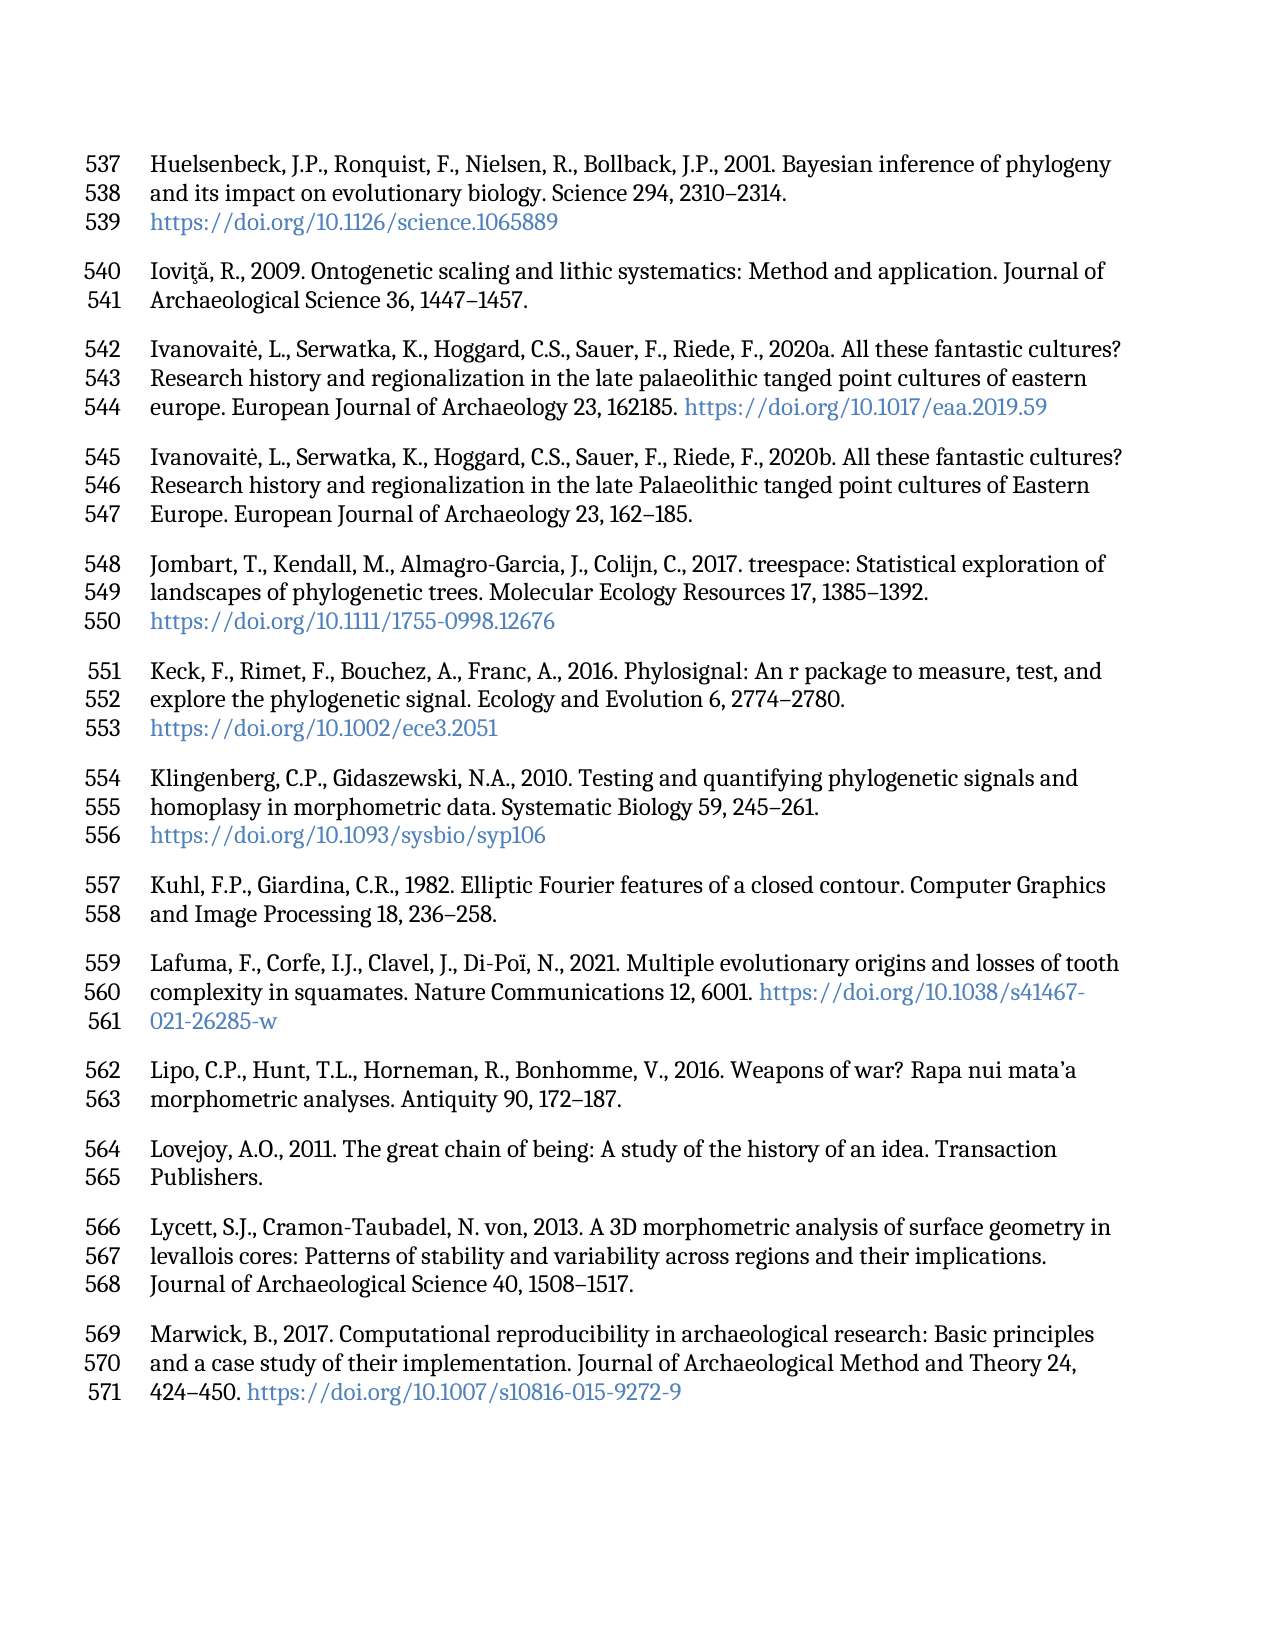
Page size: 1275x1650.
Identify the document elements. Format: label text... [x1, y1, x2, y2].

text Ivanovaitė, L., Serwatka, K., Hoggard, C.S., Sauer, F., Riede, F., 2020a. All these fantastic cultures? Research history and regionalization in the late palaeolithic tanged point cultures of eastern europe. European Journal of Archaeology 23, 162185. https://doi.org/10.1017/eaa.2019.59 [150, 335, 1125, 422]
text Lafuma, F., Corfe, I.J., Clavel, J., Di-Poï, N., 2021. Multiple evolutionary origins and losses of tooth complexity in squamates. Nature Communications 12, 6001. https://doi.org/10.1038/s41467-021-26285-w [150, 949, 1125, 1035]
text Lipo, C.P., Hunt, T.L., Horneman, R., Bonhomme, V., 2016. Weapons of war? Rapa nui mata’a morphometric analyses. Antiquity 90, 172–187. [150, 1056, 1125, 1114]
text Klingenberg, C.P., Gidaszewski, N.A., 2010. Testing and quantifying phylogenetic signals and homoplasy in morphometric data. Systematic Biology 59, 245–261. https://doi.org/10.1093/sysbio/syp106 [150, 764, 1125, 850]
text Ivanovaitė, L., Serwatka, K., Hoggard, C.S., Sauer, F., Riede, F., 2020b. All these fantastic cultures? Research history and regionalization in the late Palaeolithic tanged point cultures of Eastern Europe. European Journal of Archaeology 23, 162–185. [150, 442, 1125, 529]
text Jombart, T., Kendall, M., Almagro-Garcia, J., Colijn, C., 2017. treespace: Statistical exploration of landscapes of phylogenetic trees. Molecular Ecology Resources 17, 1385–1392. https://doi.org/10.1111/1755-0998.12676 [150, 549, 1125, 636]
text Ioviţă, R., 2009. Ontogenetic scaling and lithic systematics: Method and application. Journal of Archaeological Science 36, 1447–1457. [150, 257, 1125, 314]
text Kuhl, F.P., Giardina, C.R., 1982. Elliptic Fourier features of a closed contour. Computer Graphics and Image Processing 18, 236–258. [150, 871, 1125, 928]
text Keck, F., Rimet, F., Bouchez, A., Franc, A., 2016. Phylosignal: An r package to measure, test, and explore the phylogenetic signal. Ecology and Evolution 6, 2774–2780. https://doi.org/10.1002/ece3.2051 [150, 657, 1125, 743]
text Marwick, B., 2017. Computational reproducibility in archaeological research: Basic principles and a case study of their implementation. Journal of Archaeological Method and Theory 24, 424–450. https://doi.org/10.1007/s10816-015-9272-9 [150, 1320, 1125, 1406]
text Lovejoy, A.O., 2011. The great chain of being: A study of the history of an idea. Transaction Publishers. [150, 1134, 1125, 1192]
text Lycett, S.J., Cramon-Taubadel, N. von, 2013. A 3D morphometric analysis of surface geometry in levallois cores: Patterns of stability and variability across regions and their implications. Journal of Archaeological Science 40, 1508–1517. [150, 1213, 1125, 1299]
text Huelsenbeck, J.P., Ronquist, F., Nielsen, R., Bollback, J.P., 2001. Bayesian inference of phylogeny and its impact on evolutionary biology. Science 294, 2310–2314. https://doi.org/10.1126/science.1065889 [150, 150, 1125, 236]
